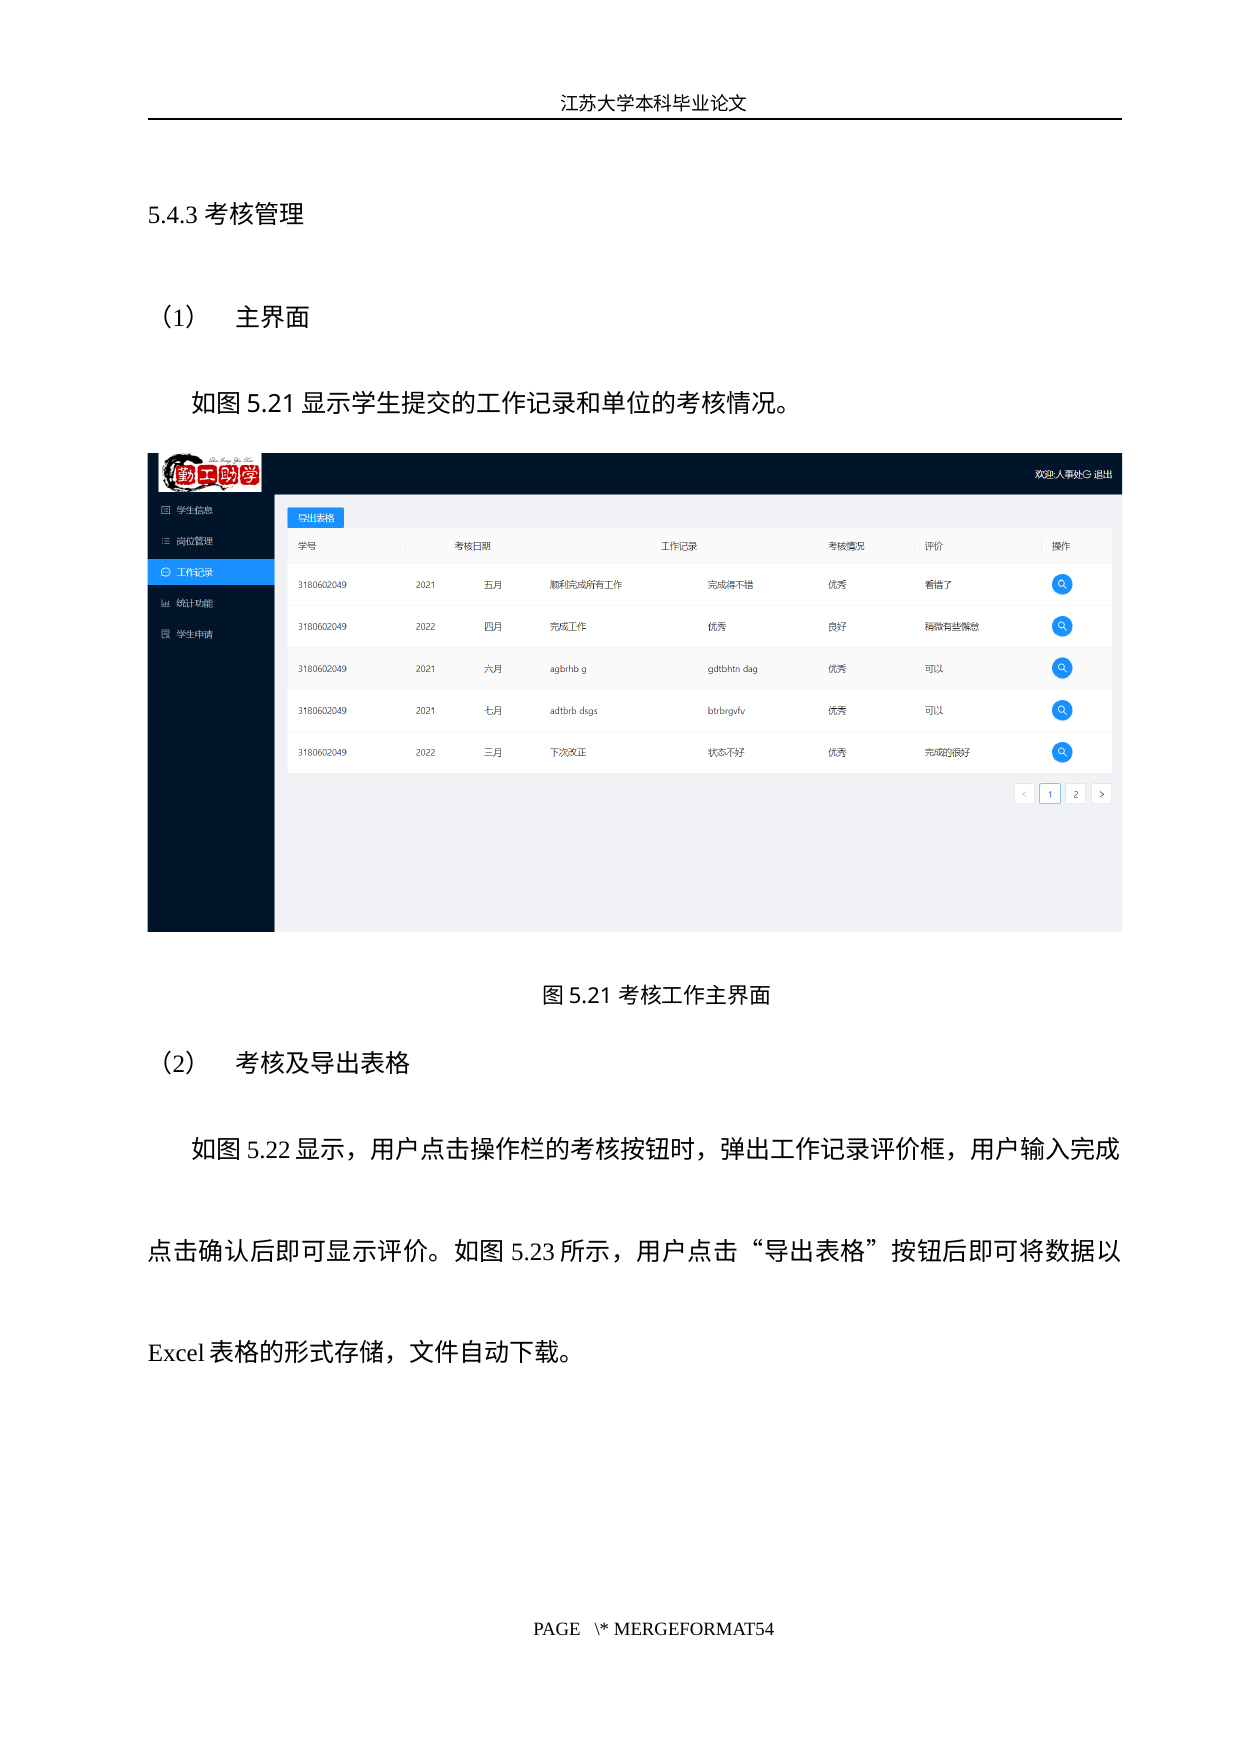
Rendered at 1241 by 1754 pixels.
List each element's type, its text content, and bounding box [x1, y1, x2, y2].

list 主界面 [147, 282, 1122, 349]
text 5.4.3 考核管理 [148, 179, 1122, 247]
text 如图5.21显示学生提交的工作记录和单位的考核情况。 [148, 368, 1122, 436]
list 考核及导出表格 [147, 1027, 1122, 1095]
text 如图5.22显示，用户点击操作栏的考核按钮时，弹出工作记录评价框，用户输入完成点击确认后即可显示评价。如图5.23所示，用户点击“导出表格”按钮后即可将数据以Excel表格的形式存储，文件自动下载。 [148, 1113, 1122, 1385]
picture [147, 453, 1123, 932]
text 图5.21 考核工作主界面 [148, 977, 1122, 1011]
